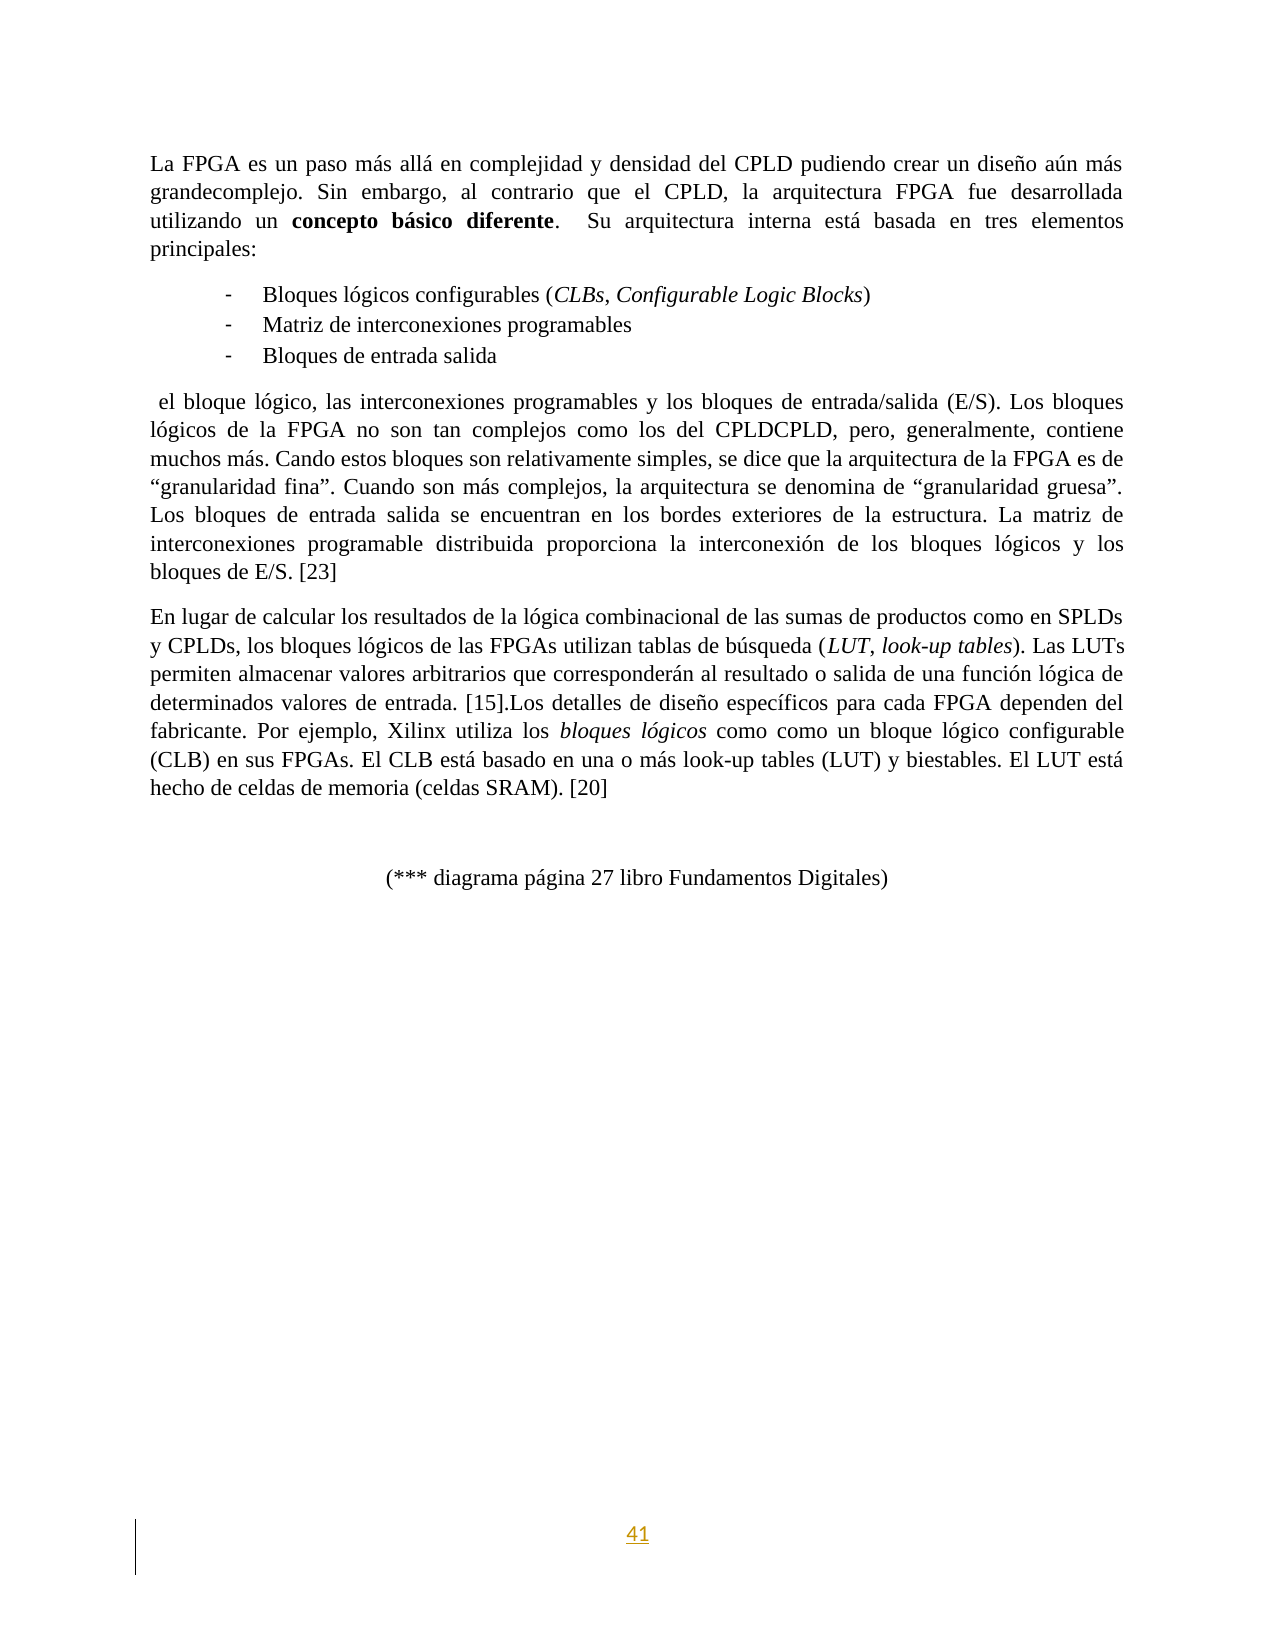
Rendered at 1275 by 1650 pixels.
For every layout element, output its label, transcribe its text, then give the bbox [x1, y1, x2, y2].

table_header [150, 864, 1124, 891]
text La FPGA es un paso más allá en complejidad y densidad del CPLD pudiendo crear un diseño aún más . Sin embargo, al contrario que el CPLD, la arquitectura FPGA fue desarrollada utilizando un concepto básico diferente.Su arquitectura interna está basada en tres elementos principales: [150, 150, 1125, 262]
text Los bloques lógicos de la FPGA no son tan complejos como los del pero, generalmente, contiene muchos más. Cando estos bloques son relativamente simples, se dice que la arquitectura de la FPGA es de “granularidad fina”. Cuando son más complejos, la arquitectura se denomina de “granularidad gruesa”. Los bloques de entrada salida se encuentran en los bordes exteriores de la estructura. La matriz de interconexiones programable distribuida proporciona la interconexión de los bloques lógicos y los bloques de E/S. [23] [150, 388, 1125, 585]
